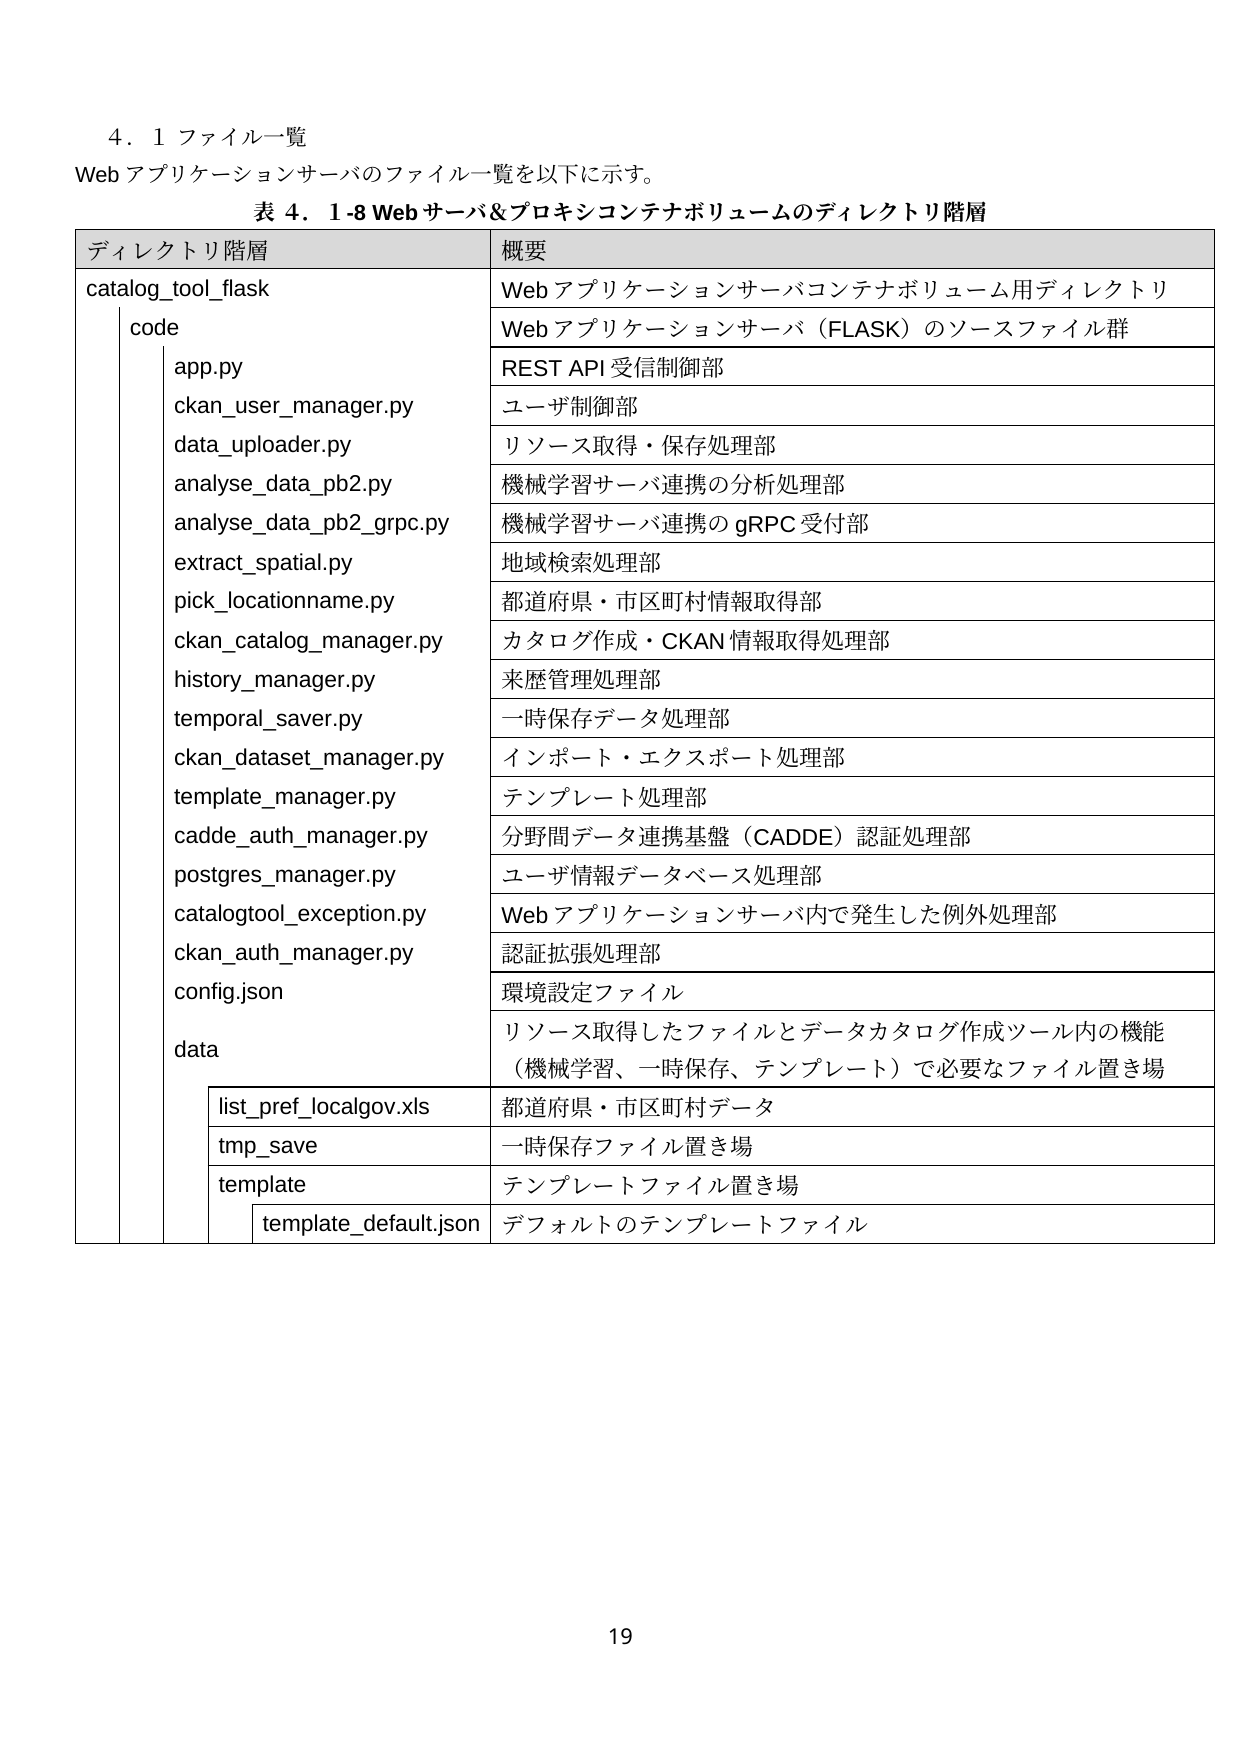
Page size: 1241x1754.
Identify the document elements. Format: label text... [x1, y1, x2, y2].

table_cell [76, 385, 119, 424]
table_cell [76, 698, 119, 737]
table_cell [76, 854, 119, 893]
table_cell 来歴管理処理部 [491, 660, 1214, 698]
table_cell template_default.json [253, 1205, 490, 1243]
table_cell analyse_data_pb2.py [164, 464, 490, 503]
table_cell [120, 698, 163, 737]
table_cell 一時保存データ処理部 [491, 699, 1214, 737]
table_cell [120, 542, 163, 581]
table_cell ユーザ情報データベース処理部 [491, 855, 1214, 893]
table_cell テンプレート処理部 [491, 777, 1214, 815]
table_cell data [164, 1010, 490, 1086]
table_cell Webアプリケーションサーバ内で発生した例外処理部 [491, 894, 1214, 932]
subtitle ファイル一覧 [104, 117, 1165, 154]
table_cell [120, 776, 163, 815]
table_cell 機械学習サーバ連携のgRPC受付部 [491, 504, 1214, 542]
table_cell tmp_save [209, 1127, 490, 1164]
table_cell [76, 503, 119, 542]
table_cell [120, 1165, 163, 1204]
table_cell code [120, 307, 490, 346]
table_cell [120, 581, 163, 620]
table_cell [76, 307, 119, 346]
table_cell cadde_auth_manager.py [164, 815, 490, 854]
table_header ディレクトリ階層 [76, 230, 490, 268]
table_cell history_manager.py [164, 659, 490, 698]
table_cell ckan_dataset_manager.py [164, 737, 490, 776]
table_cell [76, 737, 119, 776]
table_cell catalogtool_exception.py [164, 893, 490, 932]
table_cell インポート・エクスポート処理部 [491, 738, 1214, 776]
table_cell [76, 425, 119, 463]
table_cell [120, 971, 163, 1010]
table_cell [120, 1086, 163, 1126]
table_cell [120, 815, 163, 854]
table_cell [120, 385, 163, 424]
table_cell template_manager.py [164, 776, 490, 815]
table_cell catalog_tool_flask [76, 269, 490, 307]
table_cell [164, 1126, 208, 1164]
table_cell [76, 893, 119, 932]
table_header 概要 [491, 230, 1214, 268]
table_cell [120, 737, 163, 776]
table_cell ユーザ制御部 [491, 386, 1214, 424]
table_cell [120, 1204, 163, 1243]
table_cell 機械学習サーバ連携の分析処理部 [491, 465, 1214, 503]
table_cell 都道府県・市区町村データ [491, 1088, 1214, 1126]
table_cell postgres_manager.py [164, 854, 490, 893]
table_cell [76, 971, 119, 1010]
table_cell [164, 1165, 208, 1204]
table_cell [120, 503, 163, 542]
table_cell temporal_saver.py [164, 698, 490, 737]
table_cell 環境設定ファイル [491, 973, 1214, 1010]
table_cell ckan_catalog_manager.py [164, 620, 490, 659]
table_cell template [209, 1166, 490, 1204]
table_cell [164, 1086, 208, 1126]
table_cell pick_locationname.py [164, 581, 490, 620]
table_cell 認証拡張処理部 [491, 933, 1214, 971]
table_cell [120, 1126, 163, 1164]
table_cell 地域検索処理部 [491, 543, 1214, 581]
table_cell [120, 620, 163, 659]
table_cell app.py [164, 346, 490, 385]
table_cell 一時保存ファイル置き場 [491, 1127, 1214, 1164]
table_cell 都道府県・市区町村情報取得部 [491, 582, 1214, 620]
table_cell [76, 776, 119, 815]
table_cell [76, 1204, 119, 1243]
table_cell Webアプリケーションサーバ（FLASK）のソースファイル群 [491, 308, 1214, 346]
table_cell 分野間データ連携基盤（CADDE）認証処理部 [491, 816, 1214, 854]
text 表 ４．１-１ Webサーバ＆プロキシコンテナボリュームのディレクトリ階層 [75, 192, 1165, 229]
table_cell config.json [164, 971, 490, 1010]
table_cell [120, 893, 163, 932]
table_cell [120, 659, 163, 698]
table_cell [76, 1010, 119, 1086]
table_cell [76, 1165, 119, 1204]
table_cell [120, 464, 163, 503]
table_cell [76, 346, 119, 385]
table_cell analyse_data_pb2_grpc.py [164, 503, 490, 542]
table_cell [164, 1204, 208, 1243]
table_cell [76, 620, 119, 659]
table_cell [120, 425, 163, 463]
table_cell [209, 1204, 252, 1243]
table_cell [120, 1010, 163, 1086]
table_cell テンプレートファイル置き場 [491, 1166, 1214, 1204]
table_cell REST API受信制御部 [491, 348, 1214, 385]
table_cell [76, 932, 119, 971]
table_cell data_uploader.py [164, 425, 490, 463]
text Webアプリケーションサーバのファイル一覧を以下に示す。 [75, 154, 1165, 192]
table_cell リソース取得・保存処理部 [491, 426, 1214, 463]
table_cell [120, 346, 163, 385]
table_cell extract_spatial.py [164, 542, 490, 581]
table_cell [76, 542, 119, 581]
table_cell [76, 659, 119, 698]
table_cell [76, 1086, 119, 1126]
table_cell [76, 815, 119, 854]
table_cell カタログ作成・CKAN情報取得処理部 [491, 621, 1214, 659]
table_cell ckan_auth_manager.py [164, 932, 490, 971]
table_cell list_pref_localgov.xls [209, 1088, 490, 1126]
table_cell リソース取得したファイルとデータカタログ作成ツール内の機能（機械学習、一時保存、テンプレート）で必要なファイル置き場 [491, 1011, 1214, 1086]
table_cell [76, 1126, 119, 1164]
table_cell ckan_user_manager.py [164, 385, 490, 424]
table_cell [76, 464, 119, 503]
table_cell [76, 581, 119, 620]
table_cell Webアプリケーションサーバコンテナボリューム用ディレクトリ [491, 269, 1214, 307]
table_cell [120, 932, 163, 971]
table_cell [120, 854, 163, 893]
table_cell デフォルトのテンプレートファイル [491, 1205, 1214, 1243]
